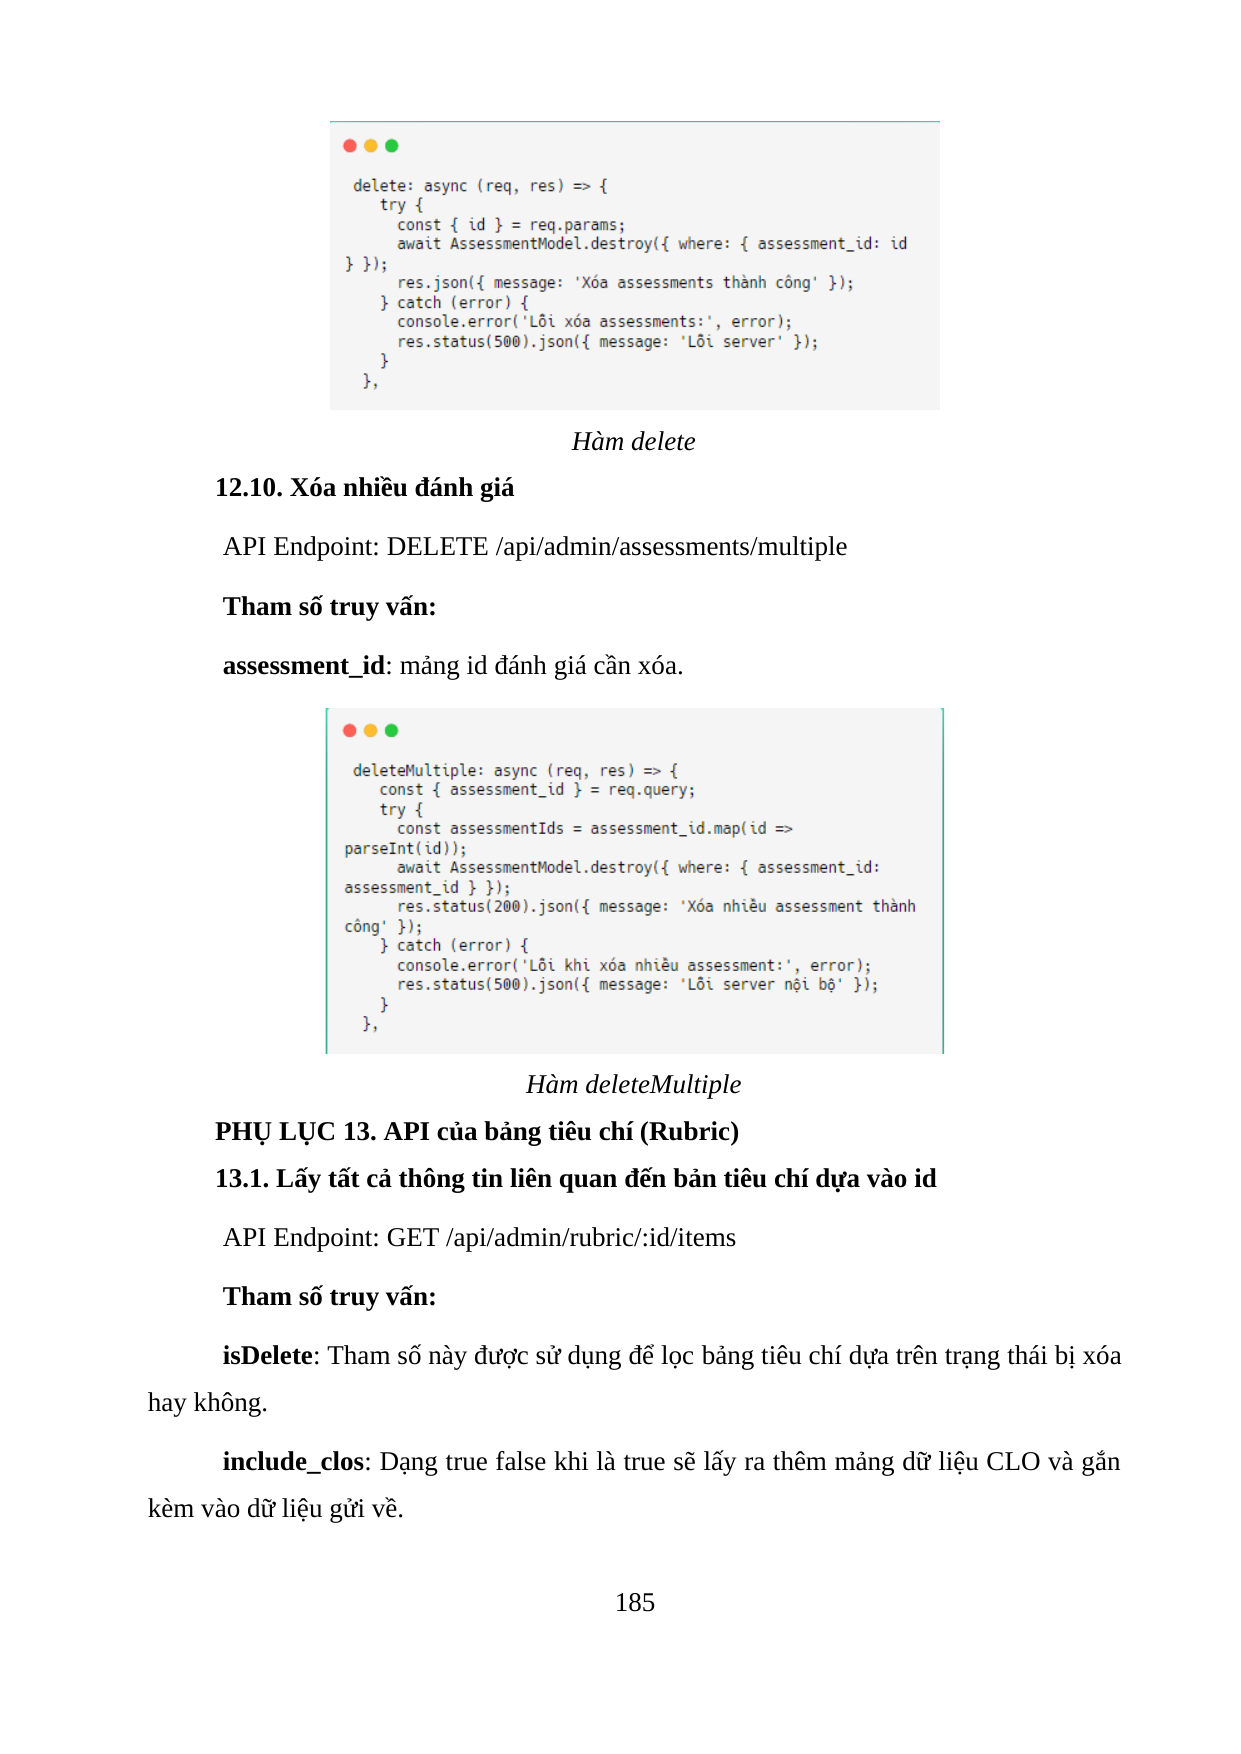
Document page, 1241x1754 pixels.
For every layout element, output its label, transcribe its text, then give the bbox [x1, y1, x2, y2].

text 12.10. Xóa nhiều đánh giá [215, 471, 1122, 502]
text Tham số truy vấn: [148, 590, 1122, 621]
text assessment_id: mảng id đánh giá cần xóa. [148, 649, 1122, 680]
text 13.1. Lấy tất cả thông tin liên quan đến bản tiêu chí dựa vào id [215, 1162, 1122, 1193]
picture [330, 121, 940, 410]
text Tham số truy vấn: [148, 1280, 1122, 1311]
text API Endpoint: DELETE /api/admin/assessments/multiple [148, 531, 1122, 562]
text isDelete: Tham số này được sử dụng để lọc bảng tiêu chí dựa trên trạng thái bị xóa hay không. [148, 1339, 1122, 1417]
text Hàm deleteMultiple [148, 1069, 1122, 1100]
text PHỤ LỤC 13. API của bảng tiêu chí (Rubric) [215, 1115, 1122, 1146]
text API Endpoint: GET /api/admin/rubric/:id/items [148, 1221, 1122, 1252]
text include_clos: Dạng true false khi là true sẽ lấy ra thêm mảng dữ liệu CLO và gắn kèm vào dữ liệu gửi về. [148, 1445, 1122, 1523]
picture [325, 708, 945, 1054]
text Hàm delete [148, 425, 1122, 456]
